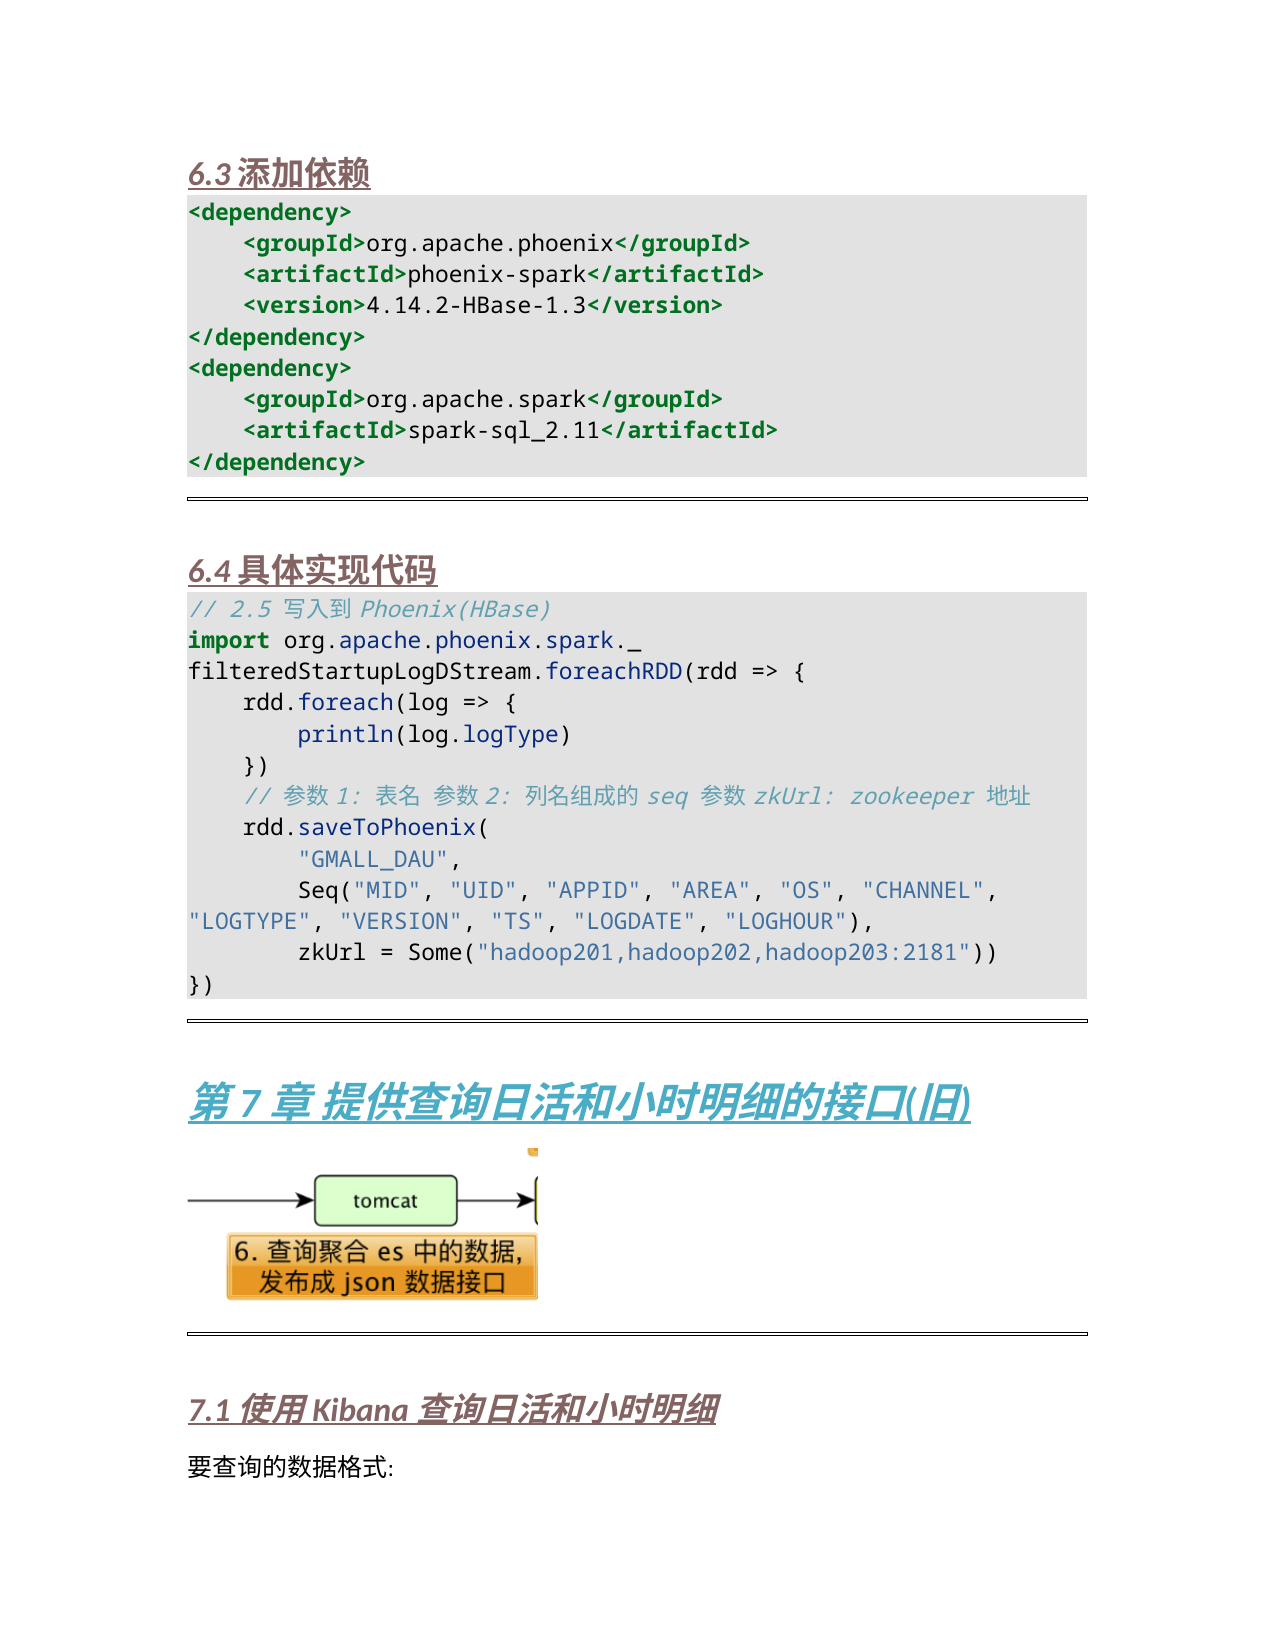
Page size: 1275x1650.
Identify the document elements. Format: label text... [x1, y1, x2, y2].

subtitle 第 7 章 提供查询日活和小时明细的接口(旧) [187, 1069, 1087, 1129]
picture [187, 1148, 538, 1314]
text <dependency> <groupId>org.apache.phoenix</groupId> <artifactId>phoenix-spark</artifactId> <version>4.14.2-HBase-1.3</version> </dependency> <dependency> <groupId>org.apache.spark</groupId> <artifactId>spark-sql_2.11</artifactId> </dependency> [352, 195, 1087, 477]
text // 2.5 写入到 Phoenix(HBase) import org.apache.phoenix.spark._ filteredStartupLogDStream.foreachRDD(rdd => { rdd.foreach(log => { println(log.logType) }) // 参数1: 表名 参数2: 列名组成的 seq 参数 zkUrl: zookeeper 地址 rdd.saveToPhoenix( "GMALL_DAU", Seq("MID", "UID", "APPID", "AREA", "OS", "CHANNEL", "LOGTYPE", "VERSION", "TS", "LOGDATE", "LOGHOUR"), zkUrl = Some("hadoop201,hadoop202,hadoop203:2181")) }) [187, 592, 1087, 999]
subtitle 7.1 使用 Kibana 查询日活和小时明细 [187, 1382, 1087, 1431]
subtitle 6.3 添加依赖 [187, 150, 1087, 195]
subtitle 6.4 具体实现代码 [187, 547, 1087, 592]
text 要查询的数据格式: [187, 1449, 1087, 1483]
